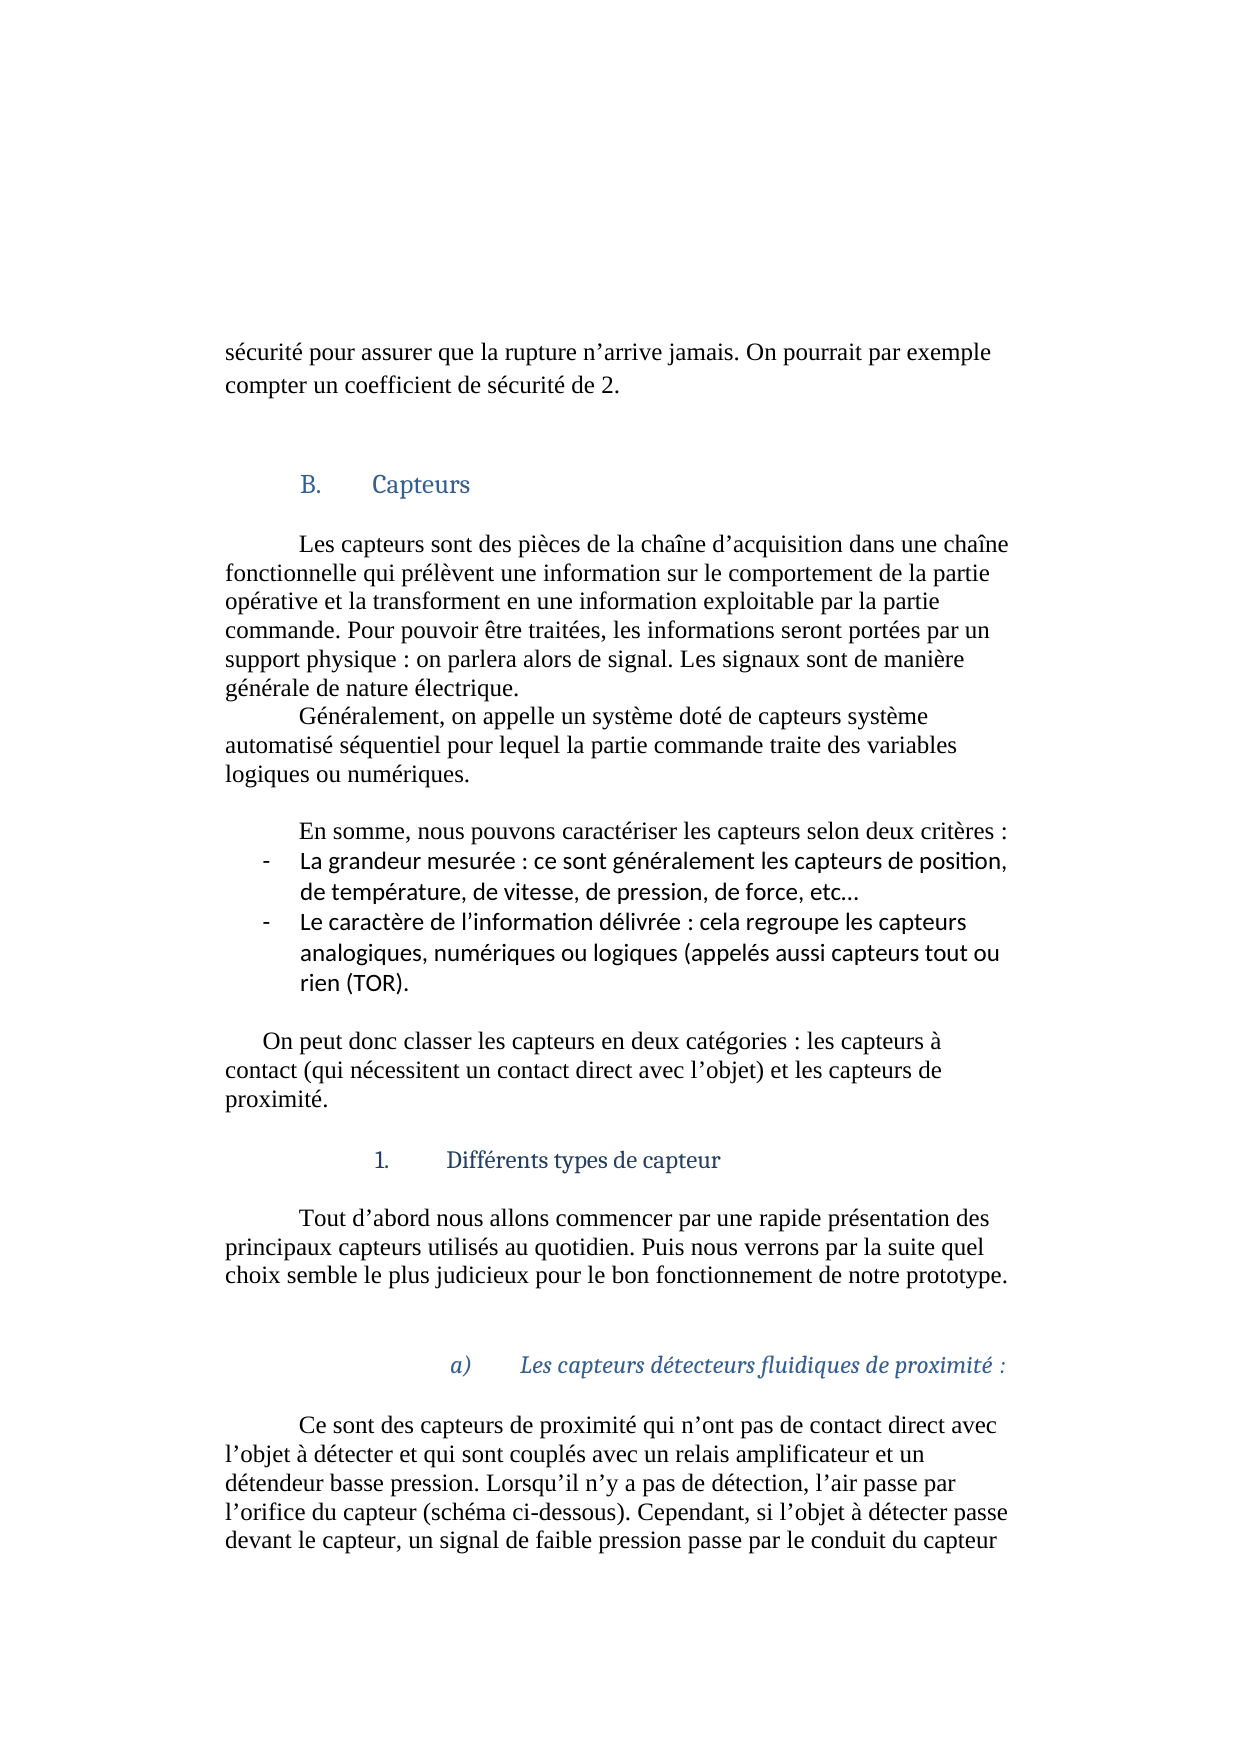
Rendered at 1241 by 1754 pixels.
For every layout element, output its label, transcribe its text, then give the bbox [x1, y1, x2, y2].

subtitle Les capteurs détecteurs fluidiques de proximité : [450, 1351, 1012, 1380]
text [225, 337, 1012, 399]
list La grandeur mesurée : ce sont généralement les capteurs de position, de température, de vitesse, de pression, de force, etc… [262, 845, 1012, 906]
text Généralement, on appelle un système doté de capteurs système automatisé séquentiel pour lequel la partie commande traite des variables logiques ou numériques. [225, 701, 1012, 788]
list Le caractère de l’information délivrée : cela regroupe les capteurs analogiques, numériques ou logiques (appelés aussi capteurs tout ou rien (TOR). [262, 906, 1012, 998]
text On peut donc classer les capteurs en deux catégories : les capteurs à contact (qui nécessitent un contact direct avec l’objet) et les capteurs de proximité. [225, 1026, 1012, 1113]
text Les capteurs sont des pièces de la chaîne d’acquisition dans une chaîne fonctionnelle qui prélèvent une information sur le comportement de la partie opérative et la transforment en une information exploitable par la partie commande. Pour pouvoir être traitées, les informations seront portées par un support physique : on parlera alors de signal. Les signaux sont de manière générale de nature électrique. [225, 529, 1012, 701]
subtitle Capteurs [300, 469, 1012, 500]
text En somme, nous pouvons caractériser les capteurs selon deux critères : [225, 816, 1012, 845]
text Tout d’abord nous allons commencer par une rapide présentation des principaux capteurs utilisés au quotidien. Puis nous verrons par la suite quel choix semble le plus judicieux pour le bon fonctionnement de notre prototype. [225, 1203, 1012, 1289]
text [225, 1410, 1012, 1554]
subtitle Différents types de capteur [375, 1146, 1012, 1174]
